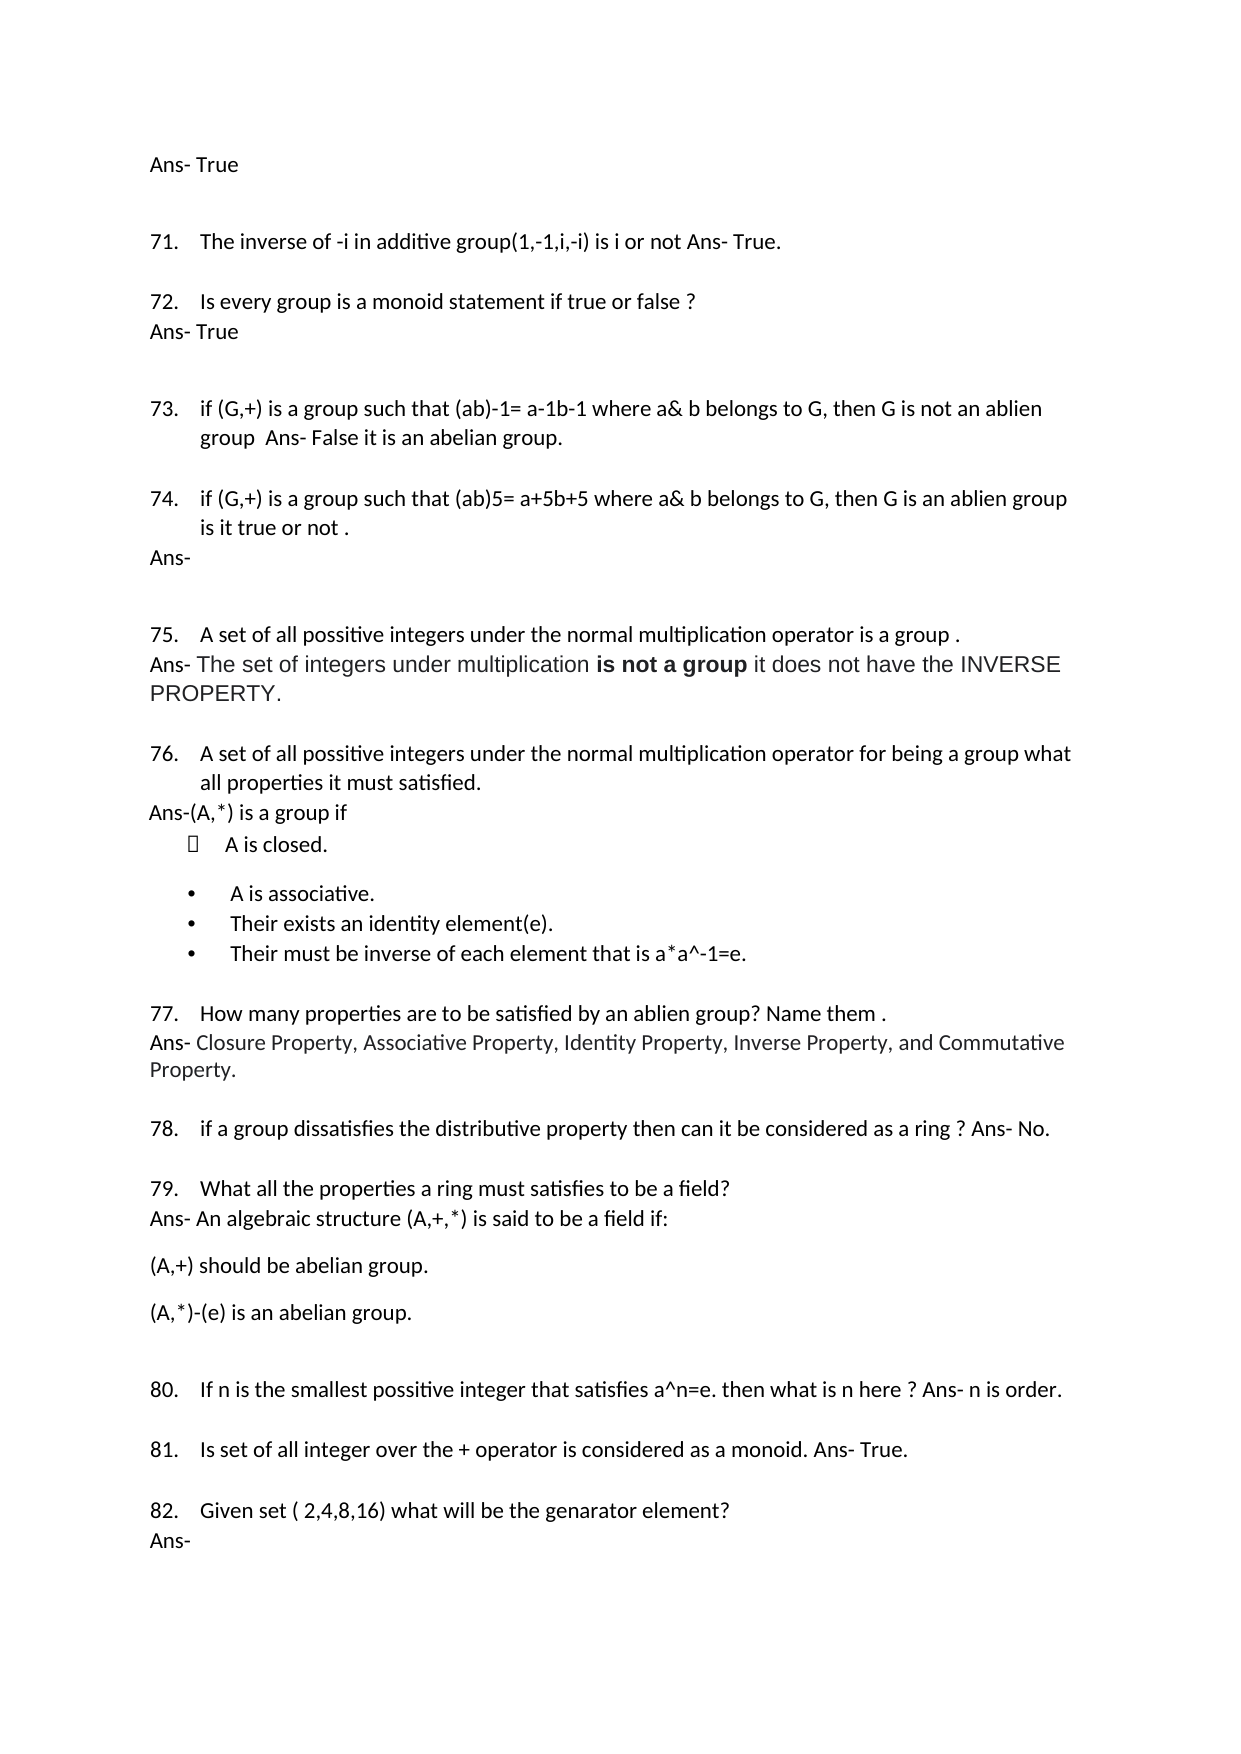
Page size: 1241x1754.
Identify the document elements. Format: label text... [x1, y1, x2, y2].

list if (G,+) is a group such that (ab)5= a+5b+5 where a& b belongs to G, then G is an ablien group is it true or not . [150, 484, 1084, 541]
list Given set ( 2,4,8,16) what will be the genarator element? [150, 1496, 1084, 1524]
list A set of all possitive integers under the normal multiplication operator for being a group what all properties it must satisfied. [150, 739, 1084, 796]
text Ans- An algebraic structure (A,+,*) is said to be a field if: [149, 1204, 1084, 1232]
text Ans- [149, 543, 1084, 571]
list Is set of all integer over the + operator is considered as a monoid. Ans- True. [150, 1436, 1084, 1464]
list A is associative. [187, 879, 1084, 907]
list Their must be inverse of each element that is a*a^-1=e. [187, 939, 1084, 967]
text Ans- True [149, 150, 1084, 178]
list Is every group is a monoid statement if true or false ? [150, 287, 1084, 315]
text PROPERTY. [149, 680, 1089, 707]
text Ans-(A,*) is a group if  A is closed. [148, 798, 374, 860]
list The inverse of -i in additive group(1,-1,i,-i) is i or not Ans- True. [150, 227, 1084, 255]
list A set of all possitive integers under the normal multiplication operator is a group . [150, 620, 1084, 648]
list if (G,+) is a group such that (ab)-1= a-1b-1 where a& b belongs to G, then G is not an ablien group Ans- False it is an abelian group. [150, 394, 1084, 451]
text Ans- [149, 1526, 1084, 1554]
list Their exists an identity element(e). [187, 909, 1084, 937]
list How many properties are to be satisfied by an ablien group? Name them . [150, 999, 1084, 1027]
text Ans- Closure Property, Associative Property, Identity Property, Inverse Property, and Commutative Property. [149, 1029, 1090, 1083]
text (A,+) should be abelian group. [149, 1251, 1084, 1279]
text Ans- True [149, 317, 1084, 346]
list If n is the smallest possitive integer that satisfies a^n=e. then what is n here ? Ans- n is order. [150, 1375, 1084, 1403]
text Ans- The set of integers under multiplication is not a group it does not have the INVERSE [149, 650, 1089, 678]
text (A,*)-(e) is an abelian group. [149, 1298, 1084, 1326]
list if a group dissatisfies the distributive property then can it be considered as a ring ? Ans- No. [150, 1114, 1084, 1142]
list What all the properties a ring must satisfies to be a field? [150, 1174, 1084, 1202]
